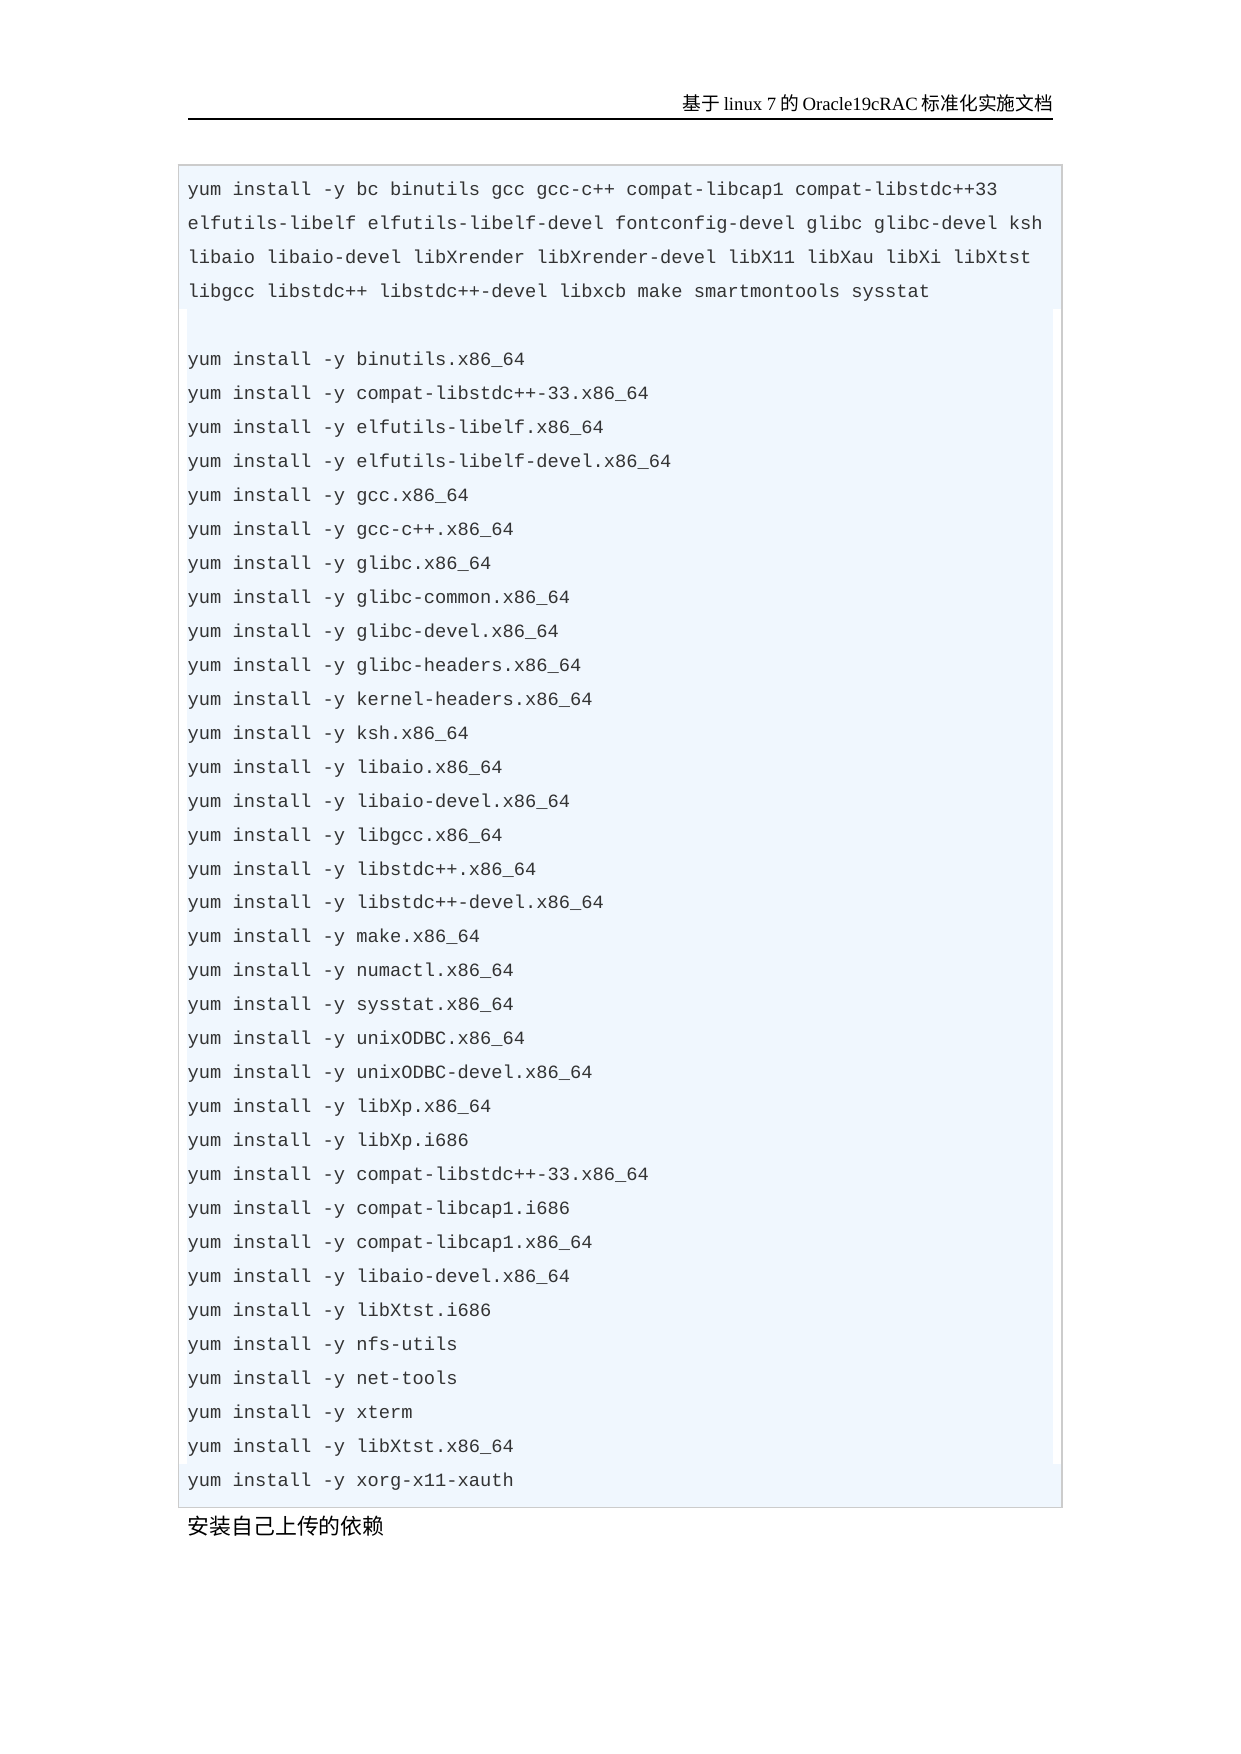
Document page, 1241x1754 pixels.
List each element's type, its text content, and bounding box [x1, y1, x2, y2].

text yum install -y unixODBC-devel.x86_64 [187, 1057, 1053, 1091]
text yum install -y make.x86_64 [187, 921, 1053, 955]
text yum install -y compat-libcap1.x86_64 [187, 1226, 1053, 1260]
text yum install -y libaio.x86_64 [187, 751, 1053, 785]
text yum install -y libXp.i686 [187, 1124, 1053, 1158]
text yum install -y numactl.x86_64 [187, 955, 1053, 989]
text yum install -y compat-libcap1.i686 [187, 1192, 1053, 1226]
text yum install -y xorg-x11-xauth [179, 1454, 1061, 1507]
text yum install -y nfs-utils [187, 1328, 1053, 1362]
text yum install -y libaio-devel.x86_64 [187, 785, 1053, 819]
text yum install -y xterm [187, 1396, 1053, 1430]
text yum install -y elfutils-libelf.x86_64 [187, 411, 1053, 445]
text yum install -y libXtst.i686 [187, 1294, 1053, 1328]
text yum install -y unixODBC.x86_64 [187, 1023, 1053, 1057]
text yum install -y net-tools [187, 1362, 1053, 1396]
text yum install -y kernel-headers.x86_64 [187, 683, 1053, 717]
text yum install -y libXtst.x86_64 [187, 1430, 1053, 1454]
text yum install -y binutils.x86_64 [187, 343, 1053, 377]
text yum install -y libstdc++.x86_64 [187, 853, 1053, 887]
text yum install -y elfutils-libelf-devel.x86_64 [187, 445, 1053, 479]
text 安装自己上传的依赖 [187, 1508, 1053, 1542]
text yum install -y libgcc.x86_64 [187, 819, 1053, 853]
text yum install -y glibc-common.x86_64 [187, 581, 1053, 615]
text yum install -y sysstat.x86_64 [187, 989, 1053, 1023]
text yum install -y compat-libstdc++-33.x86_64 [187, 377, 1053, 411]
text yum install -y libstdc++-devel.x86_64 [187, 887, 1053, 921]
text yum install -y glibc.x86_64 [187, 547, 1053, 581]
text yum install -y libaio-devel.x86_64 [187, 1260, 1053, 1294]
text yum install -y glibc-headers.x86_64 [187, 649, 1053, 683]
text yum install -y ksh.x86_64 [187, 717, 1053, 751]
text yum install -y gcc-c++.x86_64 [187, 513, 1053, 547]
text yum install -y libXp.x86_64 [187, 1091, 1053, 1124]
text yum install -y glibc-devel.x86_64 [187, 615, 1053, 649]
text yum install -y gcc.x86_64 [187, 479, 1053, 513]
text yum install -y compat-libstdc++-33.x86_64 [187, 1158, 1053, 1192]
text yum install -y bc binutils gcc gcc-c++ compat-libcap1 compat-libstdc++33 elfutils-libelf elfutils-libelf-devel fontconfig-devel glibc glibc-devel ksh libaio libaio-devel libXrender libXrender-devel libX11 libXau libXi libXtst libgcc libstdc++ libstdc++-devel libxcb make smartmontools sysstat [179, 166, 1061, 309]
